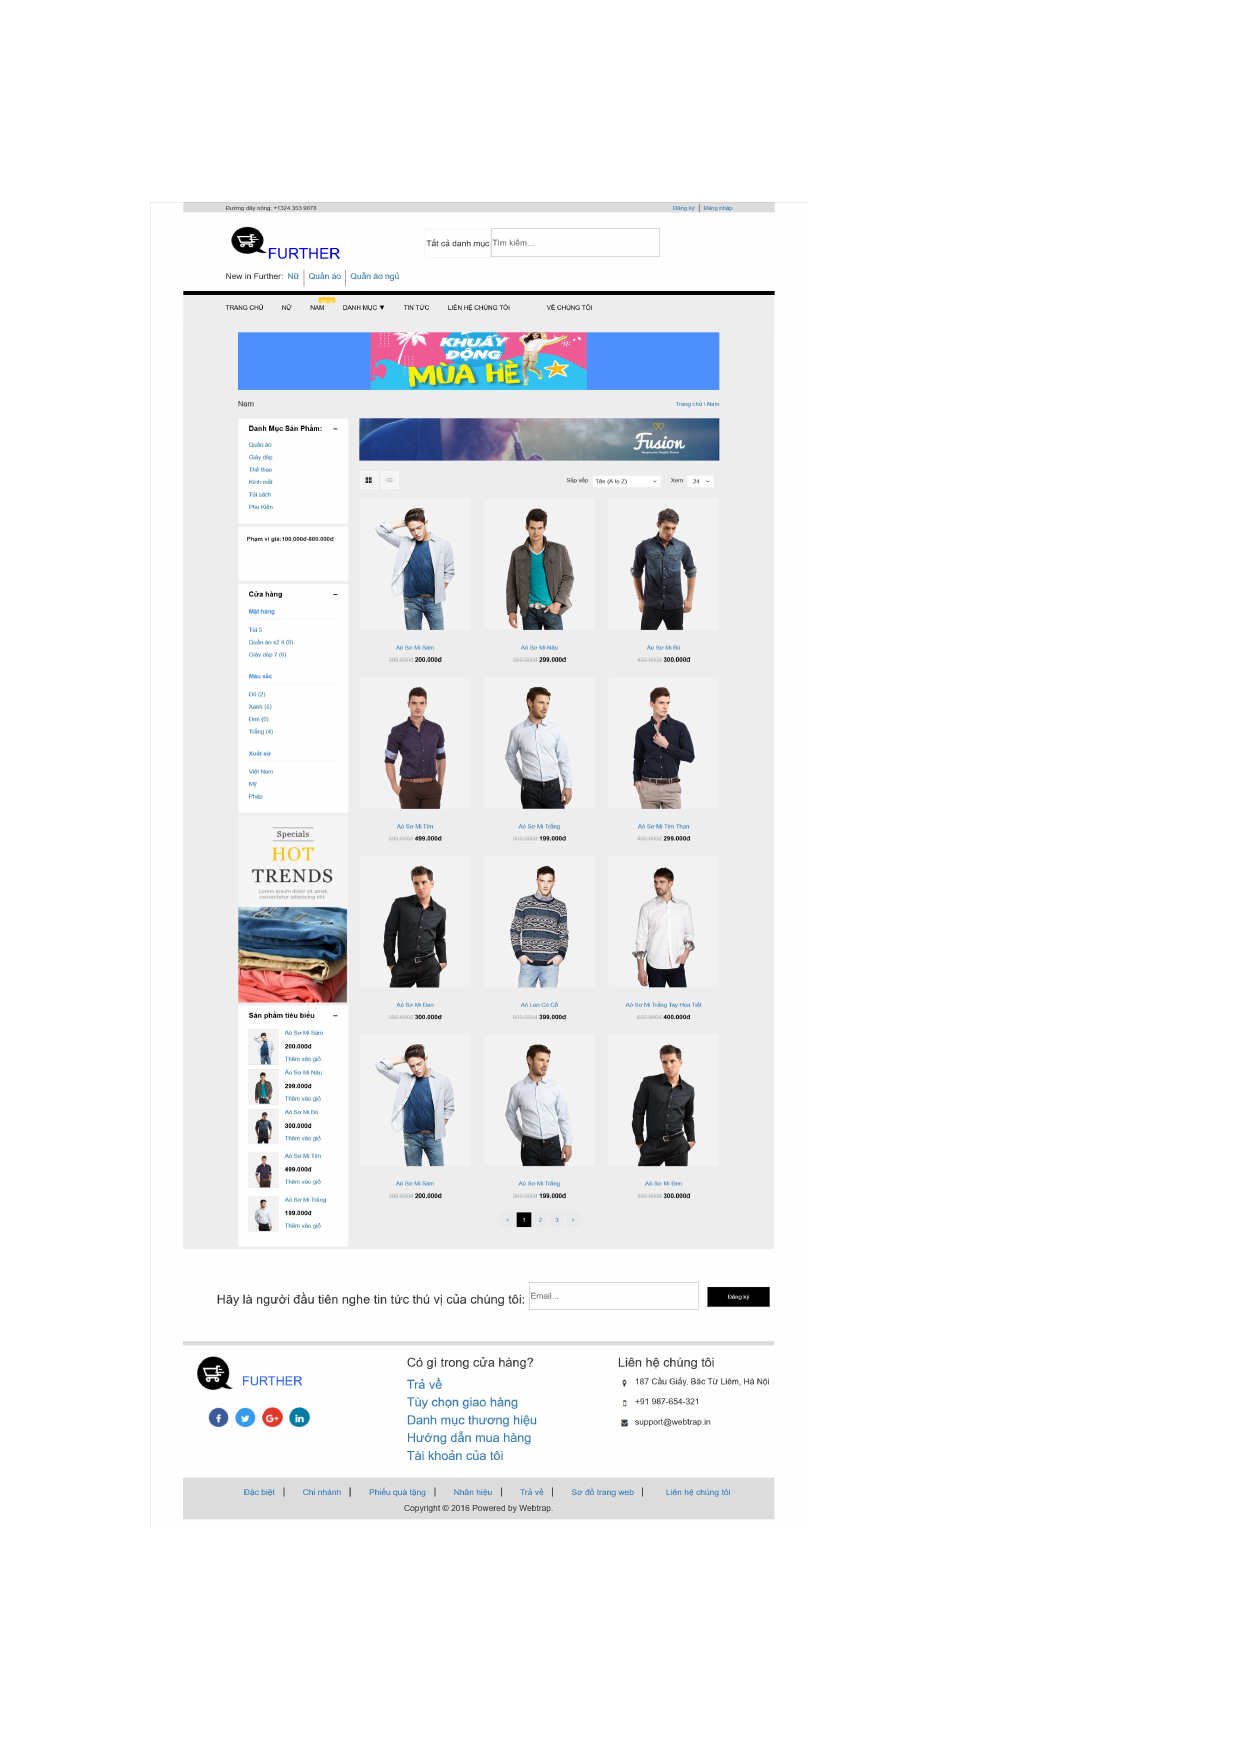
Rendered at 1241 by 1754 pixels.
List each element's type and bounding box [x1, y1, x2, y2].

picture [150, 202, 808, 1527]
